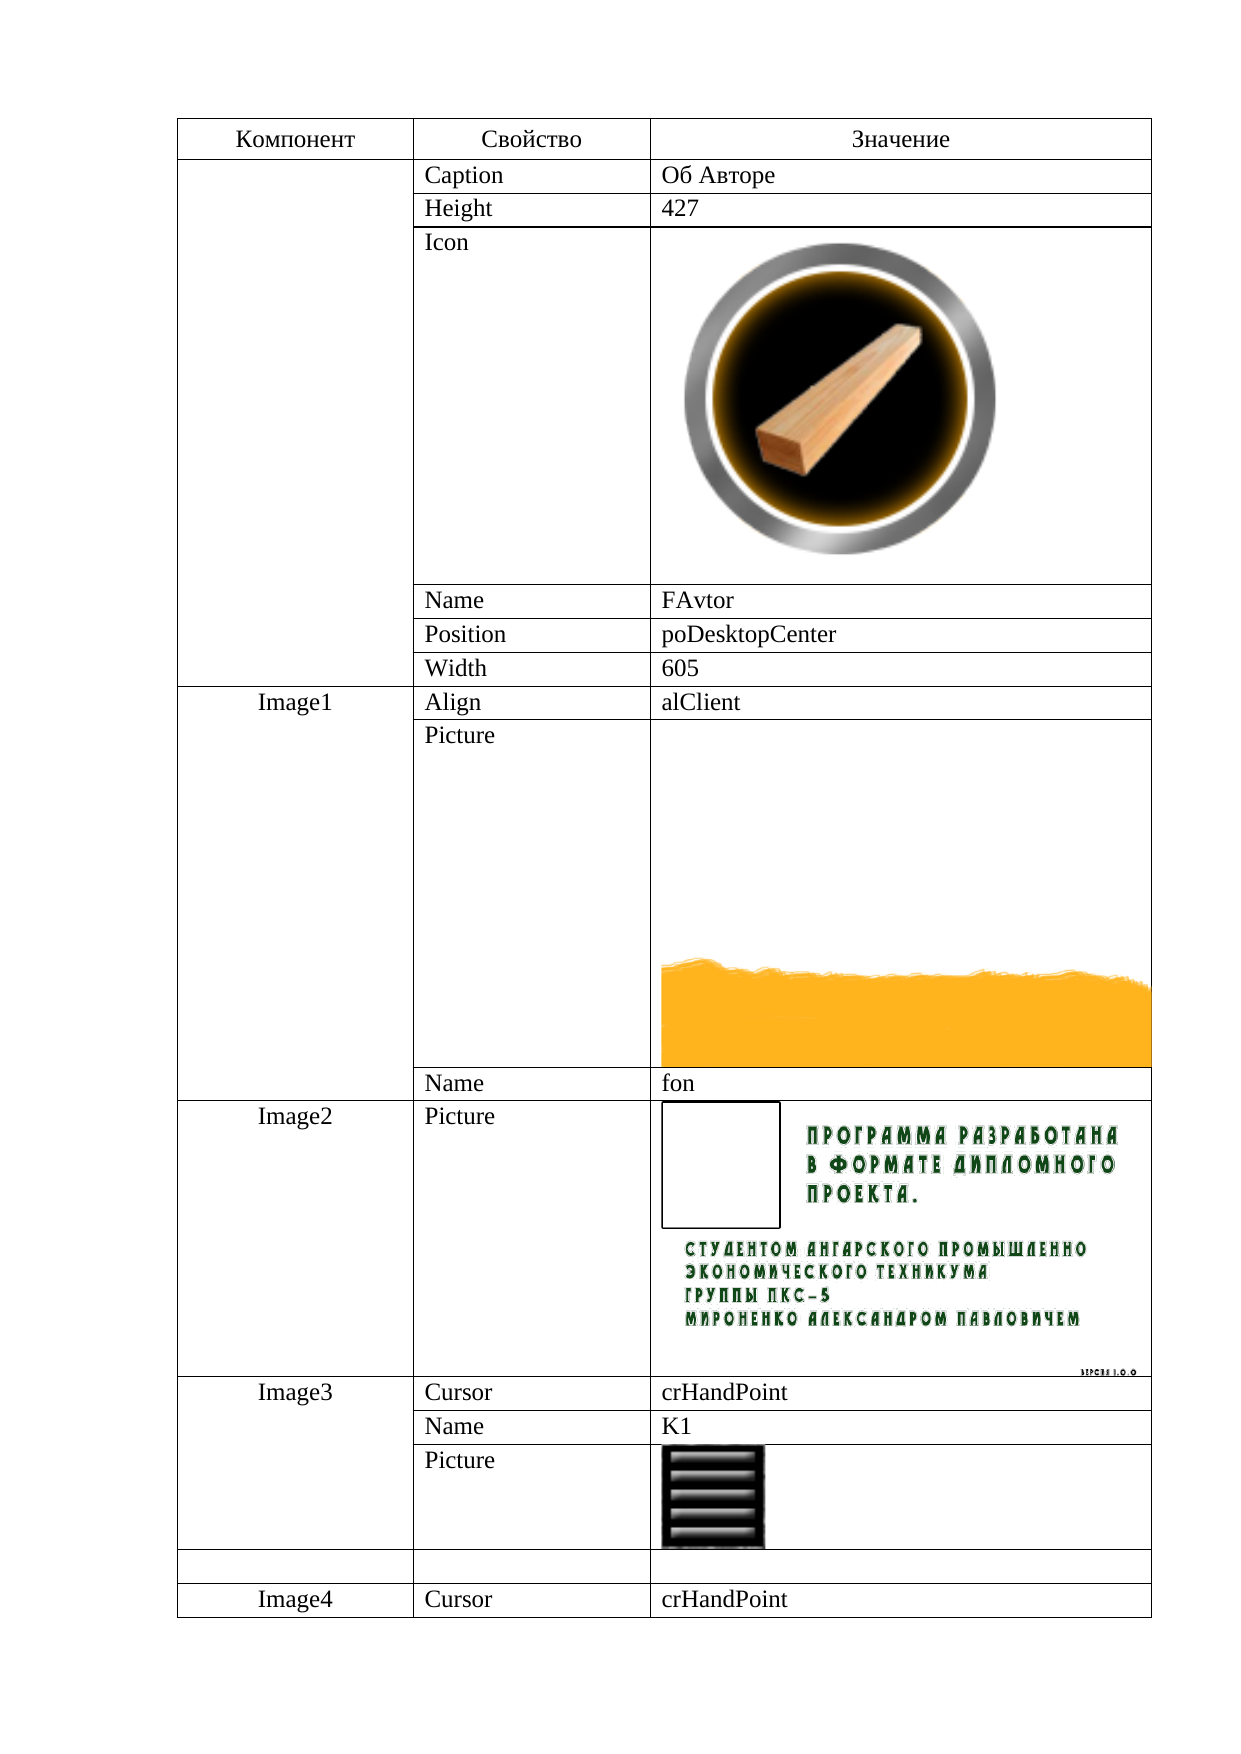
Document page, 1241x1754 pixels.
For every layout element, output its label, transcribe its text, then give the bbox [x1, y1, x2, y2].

picture [661, 1444, 766, 1549]
table_cell [1018, 228, 1151, 584]
table_cell [178, 1550, 413, 1583]
table_cell Picture [414, 1445, 650, 1549]
table_cell Image2 [178, 1101, 413, 1376]
table_cell Image3 [178, 1377, 413, 1549]
table_cell fon [651, 1068, 1151, 1100]
table_cell Name [414, 585, 650, 618]
table_cell [651, 1101, 661, 1376]
table_cell Height [414, 194, 650, 226]
table_cell Image1 [178, 687, 413, 1100]
table_cell Image4 [178, 1584, 413, 1617]
picture [661, 1101, 1137, 1376]
table_cell K1 [651, 1411, 1151, 1444]
picture [661, 227, 1018, 584]
table_header Свойство [414, 119, 650, 159]
table_cell alClient [651, 687, 1151, 719]
table_cell Caption [414, 160, 650, 192]
table_cell Picture [414, 1101, 650, 1376]
table_cell 605 [651, 653, 1151, 686]
table_cell Width [414, 653, 650, 686]
table_cell crHandPoint [651, 1584, 1151, 1617]
table_cell poDesktopCenter [651, 619, 1151, 652]
table_cell [651, 1550, 1151, 1583]
table_cell Position [414, 619, 650, 652]
table_cell Об Авторе [651, 160, 1151, 192]
table_header Значение [651, 119, 1151, 159]
table_cell 427 [651, 194, 1151, 226]
table_cell Cursor [414, 1584, 650, 1617]
table_cell [651, 720, 661, 1067]
table_cell [414, 1550, 650, 1583]
table_cell [651, 228, 661, 584]
table_cell Name [414, 1068, 650, 1100]
table_cell FAvtor [651, 585, 1151, 618]
table_cell Align [414, 687, 650, 719]
table_header Компонент [178, 119, 413, 159]
table_cell [1137, 1101, 1151, 1376]
table_cell Cursor [414, 1377, 650, 1410]
table_cell [651, 1445, 661, 1549]
table_cell crHandPoint [651, 1377, 1151, 1410]
table_cell [766, 1445, 1151, 1549]
table_cell Picture [414, 720, 650, 1067]
table_cell Name [414, 1411, 650, 1444]
picture [661, 720, 1152, 1067]
table_cell Icon [414, 228, 650, 584]
